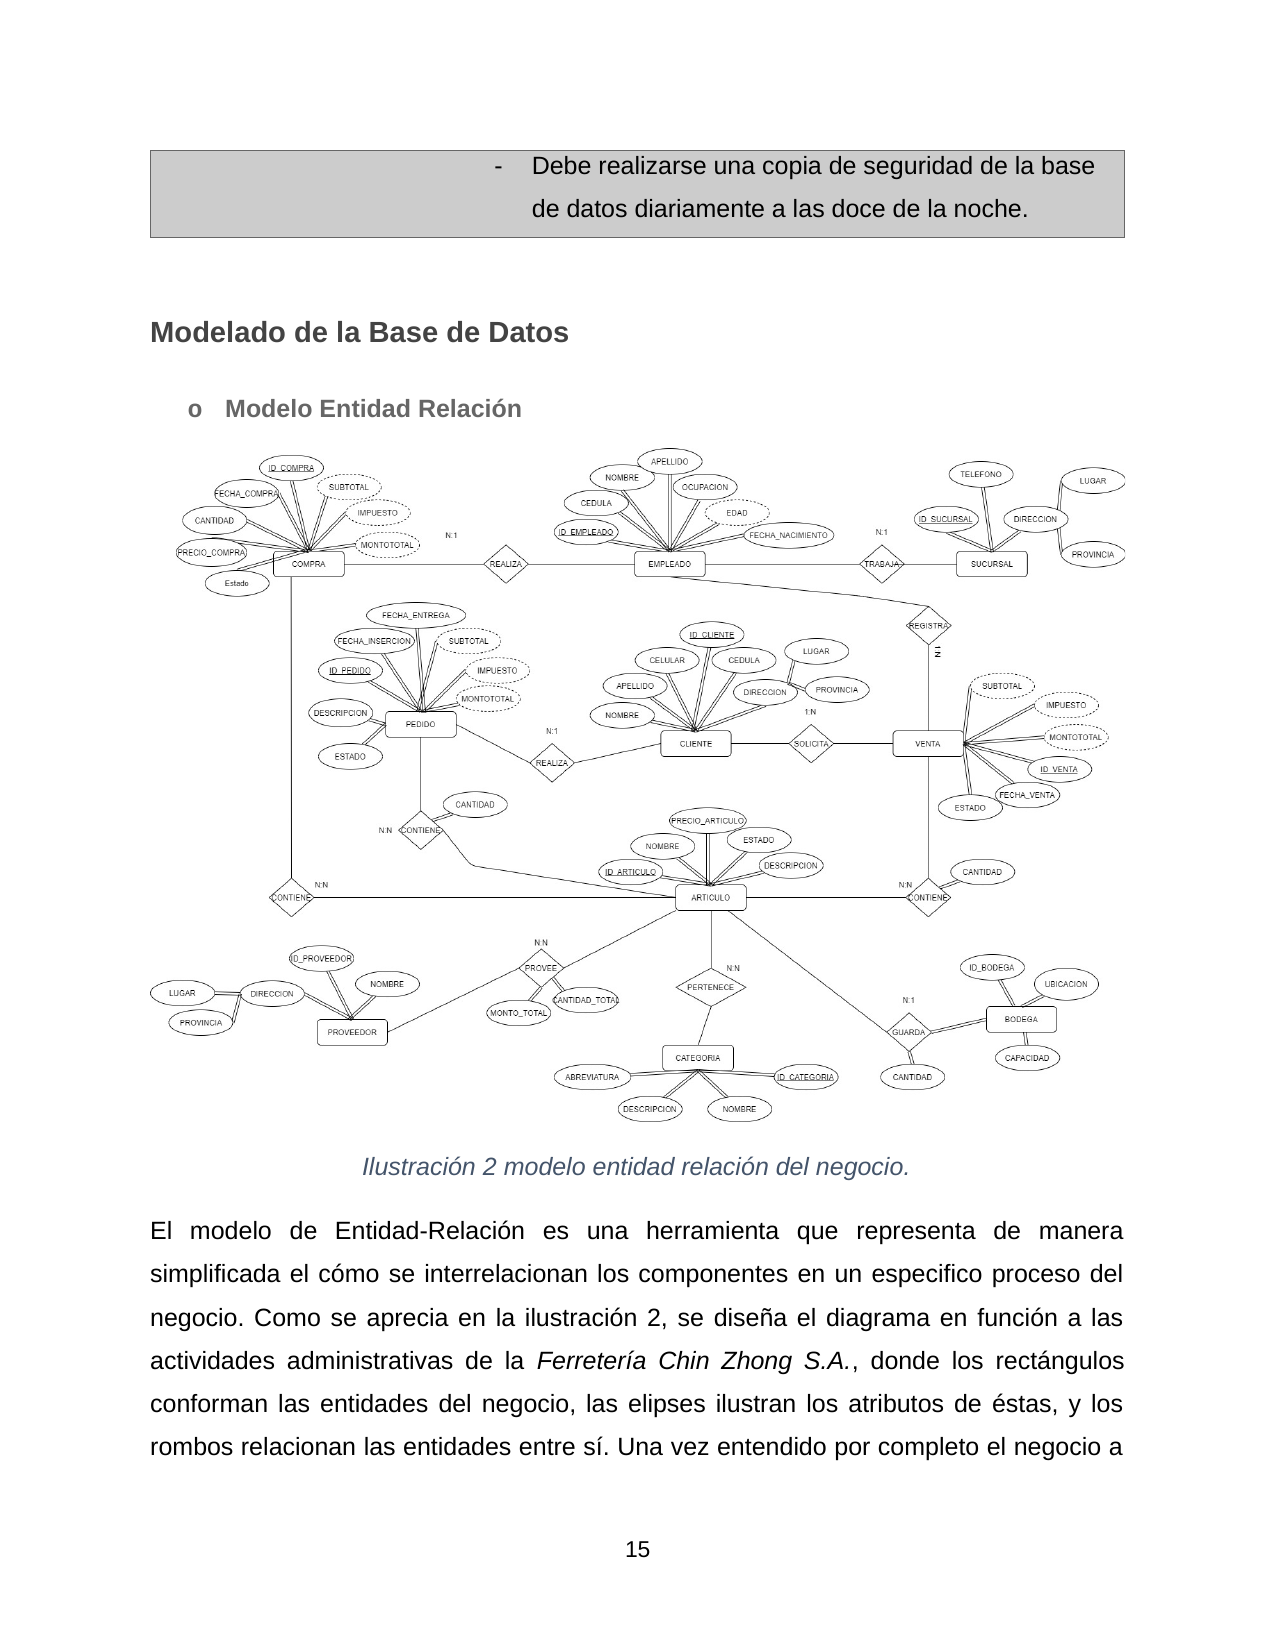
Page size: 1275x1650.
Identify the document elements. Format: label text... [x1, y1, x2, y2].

picture [150, 448, 1125, 1122]
subtitle Modelo Entidad Relación [187, 394, 1125, 425]
text Ilustración 2 modelo entidad relación del negocio. [150, 1152, 1125, 1181]
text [150, 1216, 1125, 1461]
subtitle Modelado de la Base de Datos [150, 315, 1125, 348]
table_cell Seguridad [151, 151, 445, 237]
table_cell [445, 151, 1124, 237]
